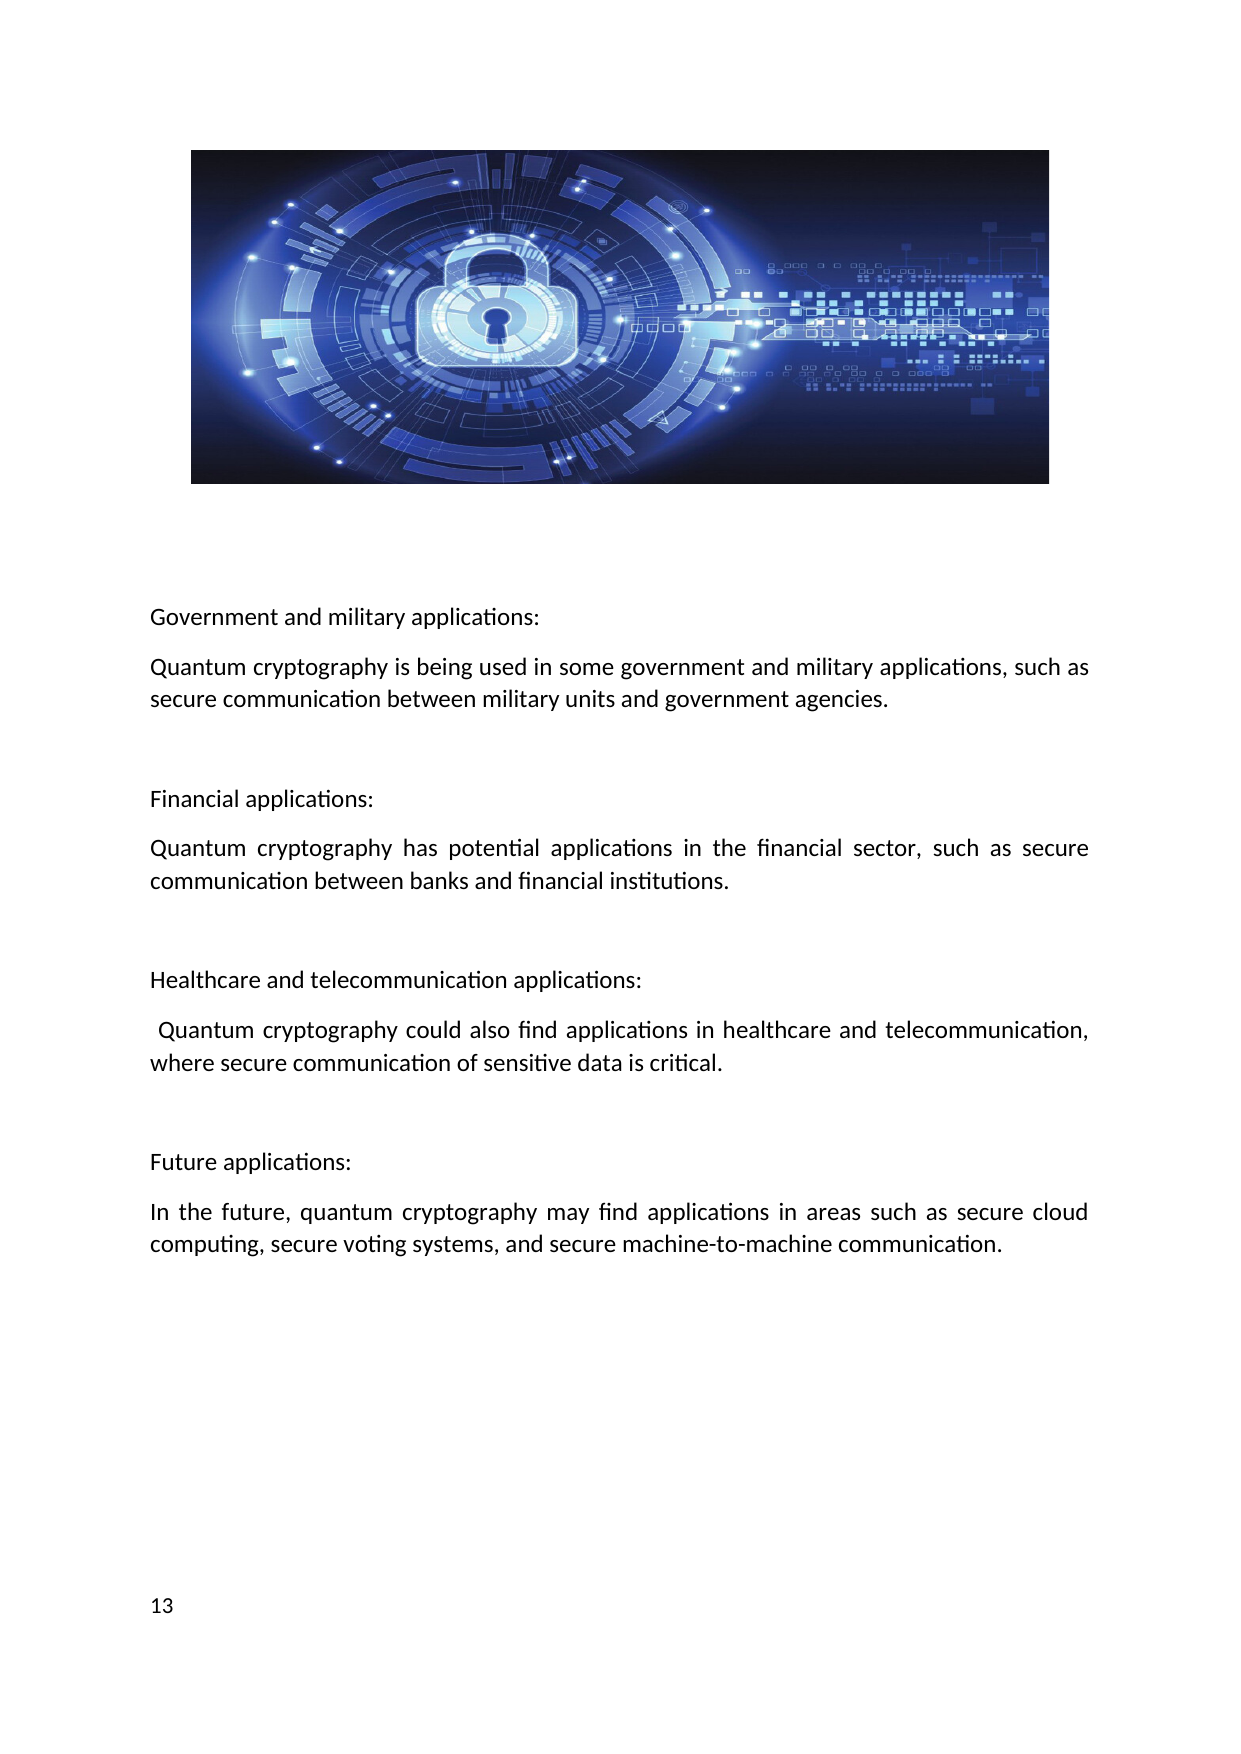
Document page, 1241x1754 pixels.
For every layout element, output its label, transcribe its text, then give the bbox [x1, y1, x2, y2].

text Future applications: [150, 1146, 1090, 1177]
text Quantum cryptography has potential applications in the financial sector, such as secure communication between banks and financial institutions. [150, 832, 1090, 896]
text Quantum cryptography is being used in some government and military applications, such as secure communication between military units and government agencies. [150, 651, 1090, 714]
picture [191, 150, 1050, 484]
text In the future, quantum cryptography may find applications in areas such as secure cloud computing, secure voting systems, and secure machine-to-machine communication. [150, 1196, 1090, 1259]
text Financial applications: [150, 783, 1090, 813]
text Government and military applications: [150, 601, 1090, 632]
text Healthcare and telecommunication applications: [150, 964, 1090, 995]
text Quantum cryptography could also find applications in healthcare and telecommunication, where secure communication of sensitive data is critical. [150, 1014, 1090, 1077]
